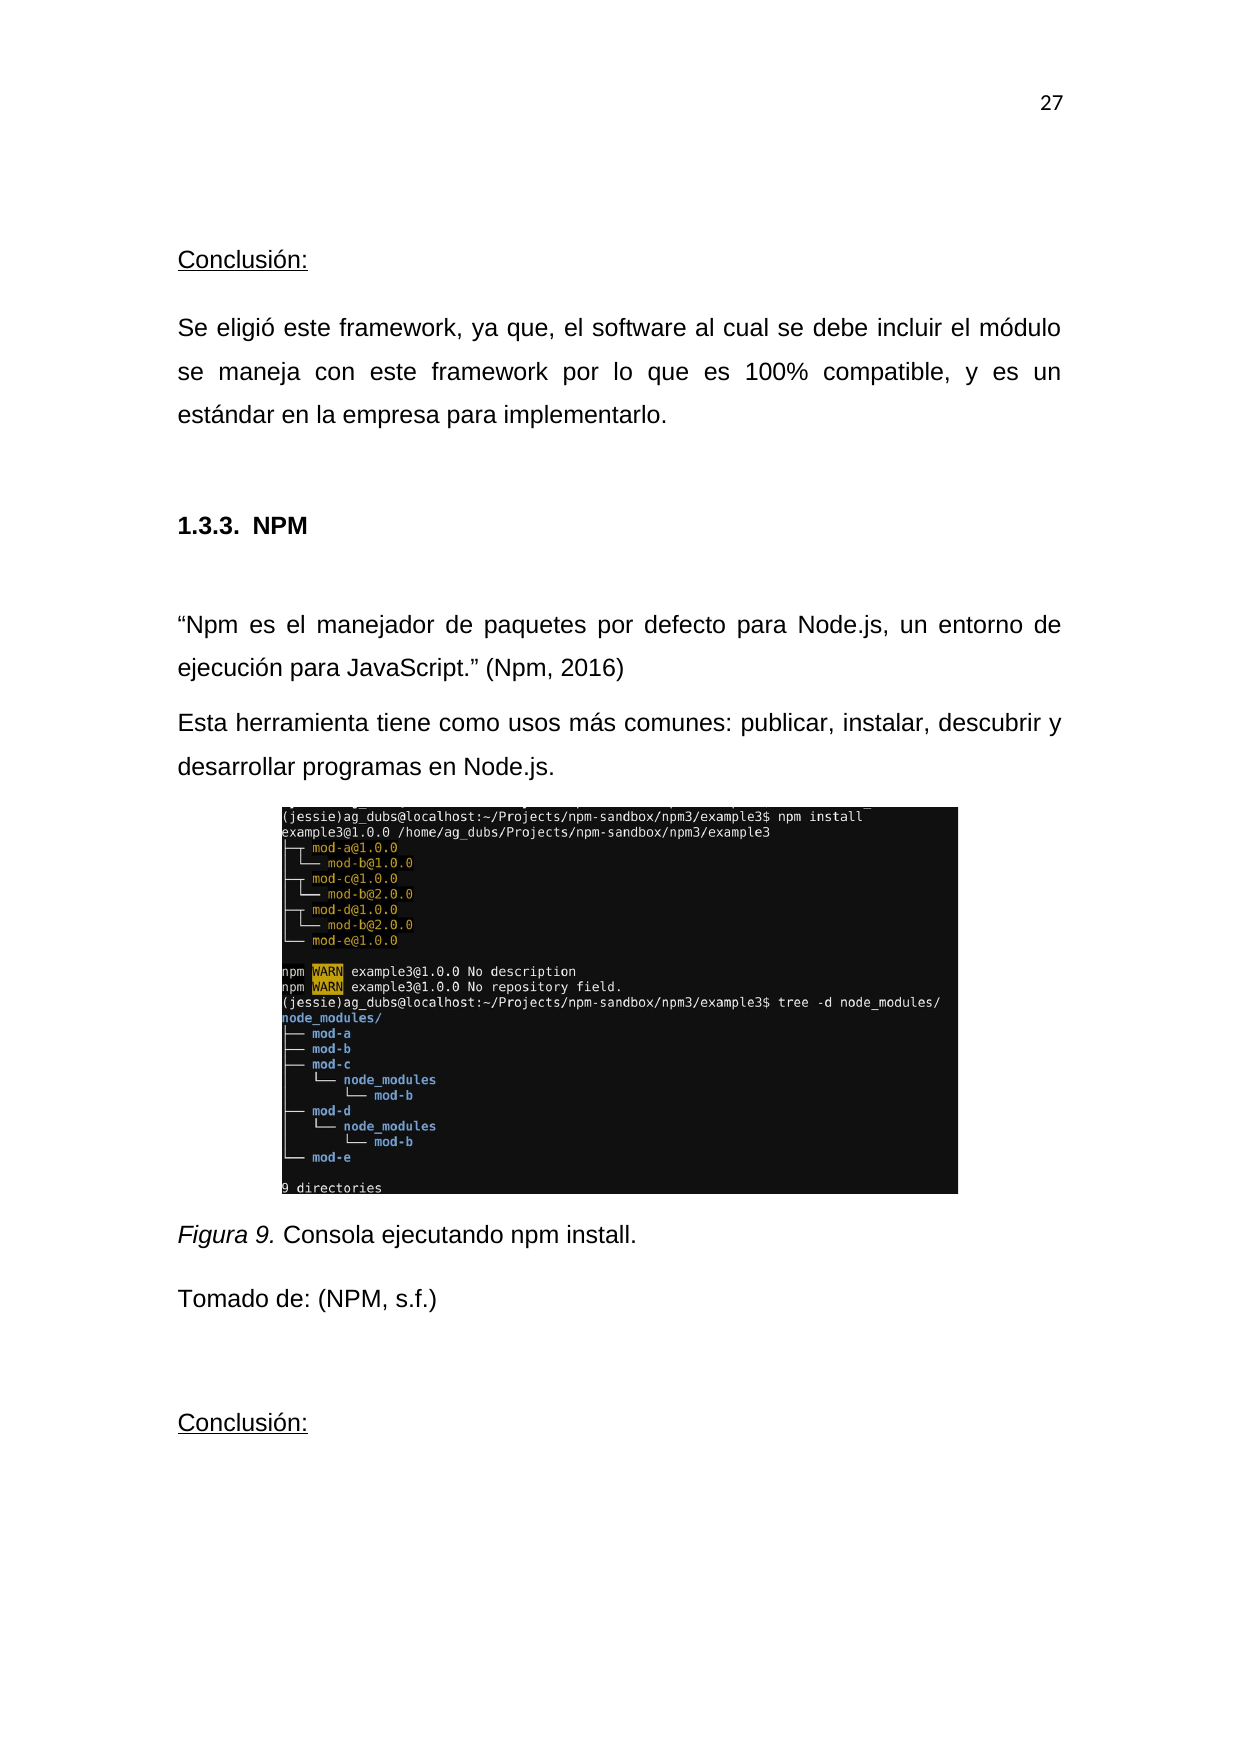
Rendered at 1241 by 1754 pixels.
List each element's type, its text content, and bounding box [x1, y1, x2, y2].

picture [282, 807, 959, 1194]
text Figura 9. Consola ejecutando npm install. [177, 1221, 1063, 1249]
text Se eligió este framework, ya que, el software al cual se debe incluir el módulo se maneja con este framework por lo que es 100% compatible, y es un estándar en la empresa para implementarlo. [177, 313, 1063, 428]
text Conclusión: [177, 245, 1063, 274]
text Esta herramienta tiene como usos más comunes: publicar, instalar, descubrir y desarrollar programas en Node.js. [177, 708, 1063, 780]
text Tomado de: [177, 1284, 1063, 1313]
text Conclusión: [177, 1408, 1063, 1437]
text “Npm es el manejador de paquetes por defecto para Node.js, un entorno de ejecución para JavaScript.” (Npm, 2016) [177, 610, 1063, 682]
subtitle NPM [177, 511, 1063, 540]
